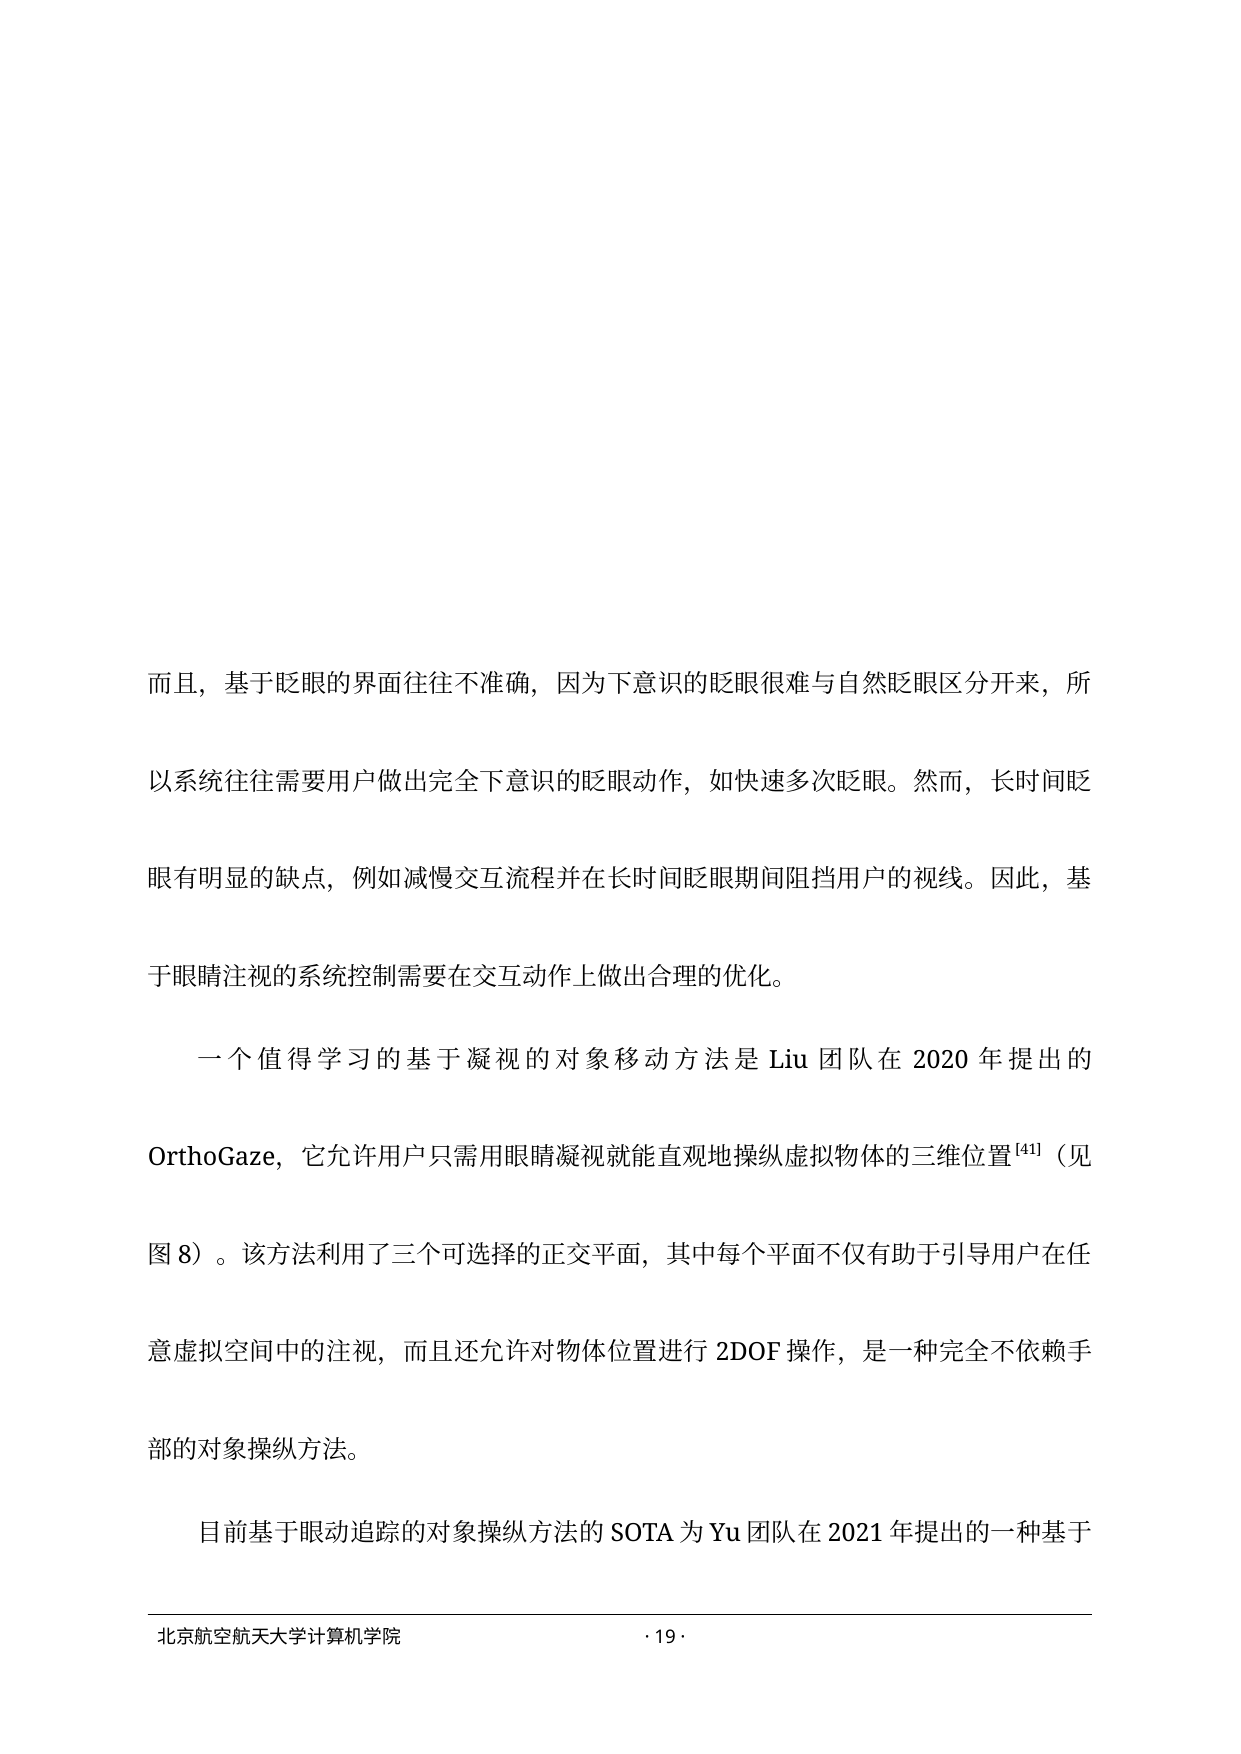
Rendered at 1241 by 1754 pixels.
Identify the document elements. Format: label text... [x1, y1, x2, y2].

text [148, 162, 1092, 1007]
text 一个值得学习的基于凝视的对象移动方法是Liu团队在2020年提出的OrthoGaze，它允许用户只需用眼睛凝视就能直观地操纵虚拟物体的三维位置[41]（见图8）。该方法利用了三个可选择的正交平面，其中每个平面不仅有助于引导用户在任意虚拟空间中的注视，而且还允许对物体位置进行2DOF操作，是一种完全不依赖手部的对象操纵方法。 [148, 1025, 1092, 1480]
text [148, 1498, 1092, 1563]
